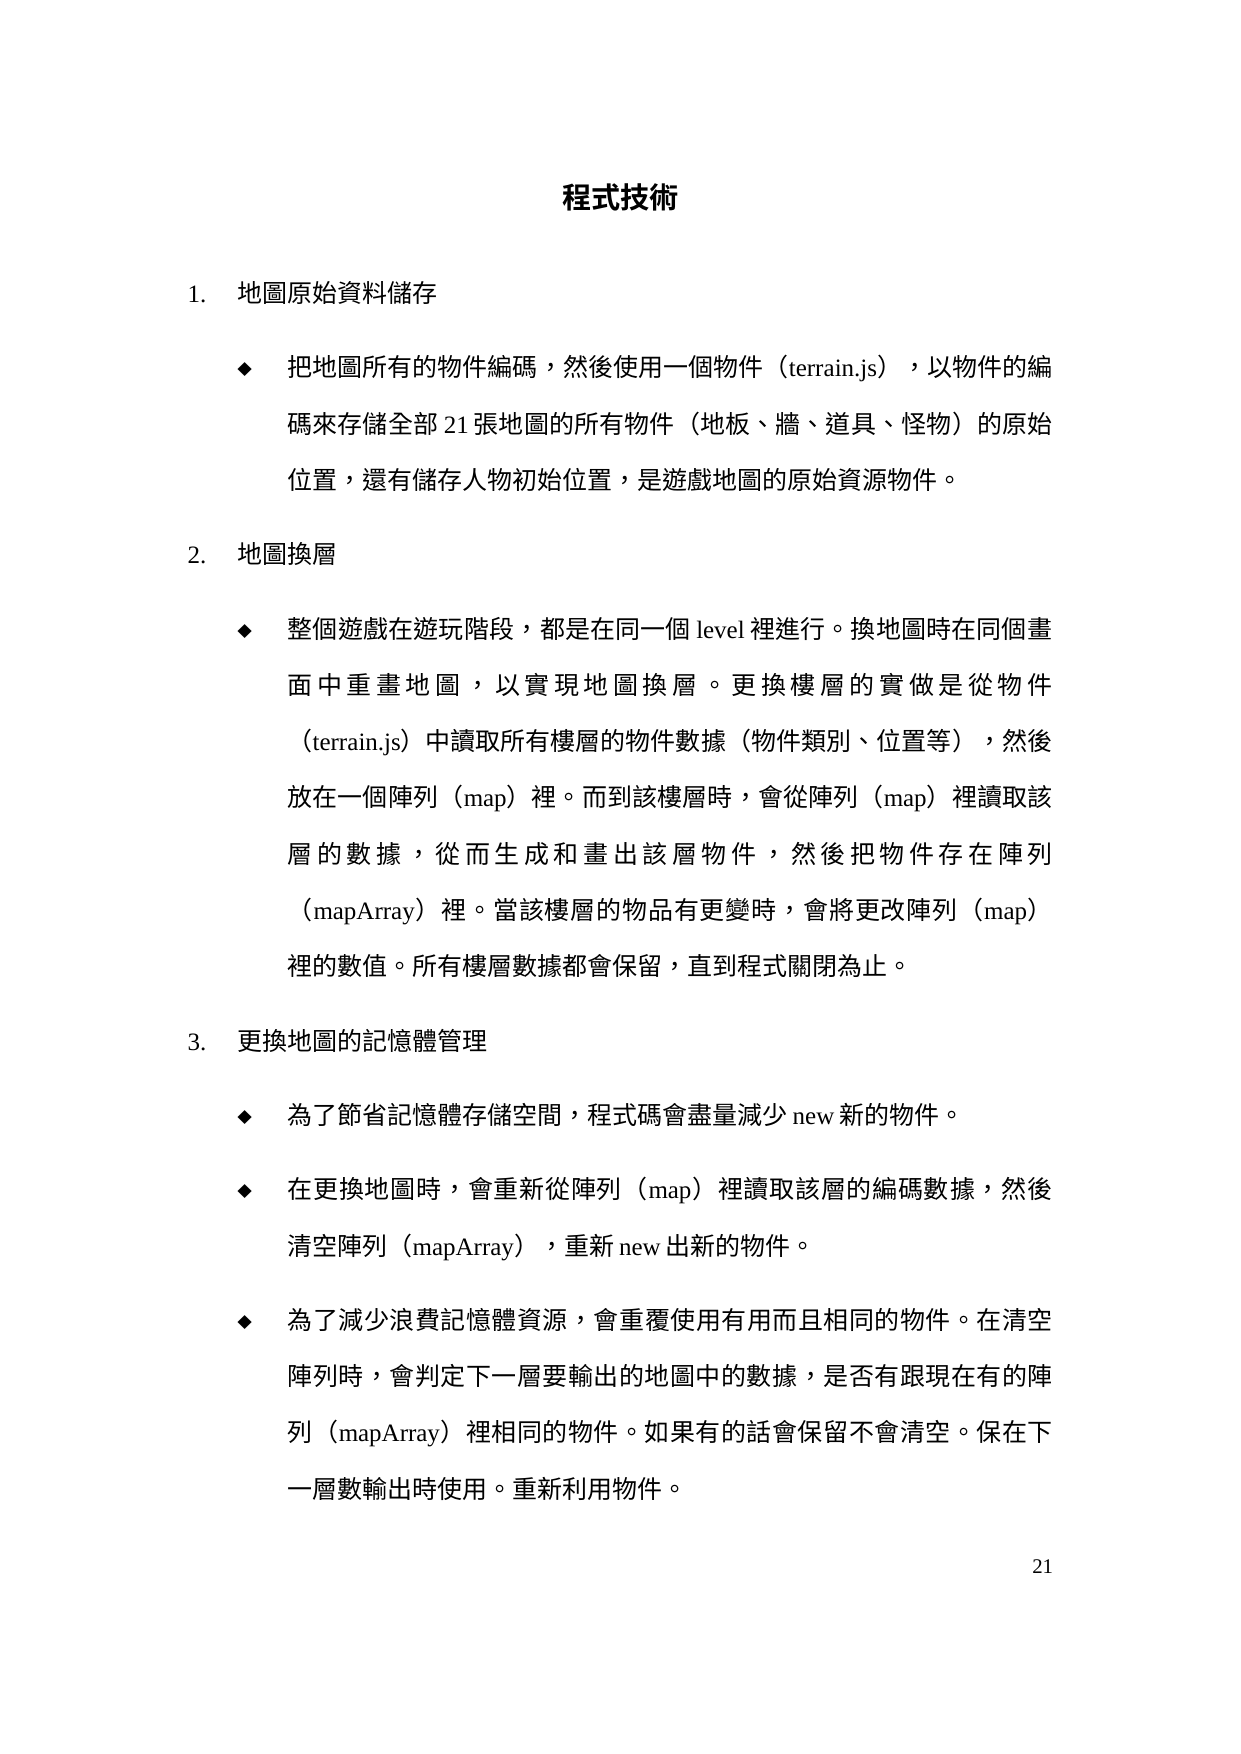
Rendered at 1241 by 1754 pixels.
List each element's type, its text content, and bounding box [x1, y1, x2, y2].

list 為了減少浪費記憶體資源，會重覆使用有用而且相同的物件。在清空陣列時，會判定下一層要輸出的地圖中的數據，是否有跟現在有的陣列（mapArray）裡相同的物件。如果有的話會保留不會清空。保在下一層數輸出時使用。重新利用物件。 [237, 1300, 1053, 1506]
list 把地圖所有的物件編碼，然後使用一個物件（terrain.js），以物件的編碼來存儲全部21張地圖的所有物件（地板、牆、道具、怪物）的原始位置，還有儲存人物初始位置，是遊戲地圖的原始資源物件。 [237, 347, 1053, 497]
list 在更換地圖時，會重新從陣列（map）裡讀取該層的編碼數據，然後清空陣列（mapArray），重新new出新的物件。 [237, 1169, 1053, 1263]
list 地圖原始資料儲存 [187, 273, 1053, 310]
list 為了節省記憶體存儲空間，程式碼會盡量減少new新的物件。 [237, 1095, 1053, 1132]
list 地圖換層 [187, 534, 1053, 572]
subtitle 程式技術 [187, 158, 1053, 233]
list 整個遊戲在遊玩階段，都是在同一個level裡進行。換地圖時在同個畫面中重畫地圖，以實現地圖換層。更換樓層的實做是從物件（terrain.js）中讀取所有樓層的物件數據（物件類別、位置等），然後放在一個陣列（map）裡。而到該樓層時，會從陣列（map）裡讀取該層的數據，從而生成和畫出該層物件，然後把物件存在陣列（mapArray）裡。當該樓層的物品有更變時，會將更改陣列（map）裡的數值。所有樓層數據都會保留，直到程式關閉為止。 [237, 608, 1053, 983]
list 更換地圖的記憶體管理 [187, 1020, 1053, 1058]
